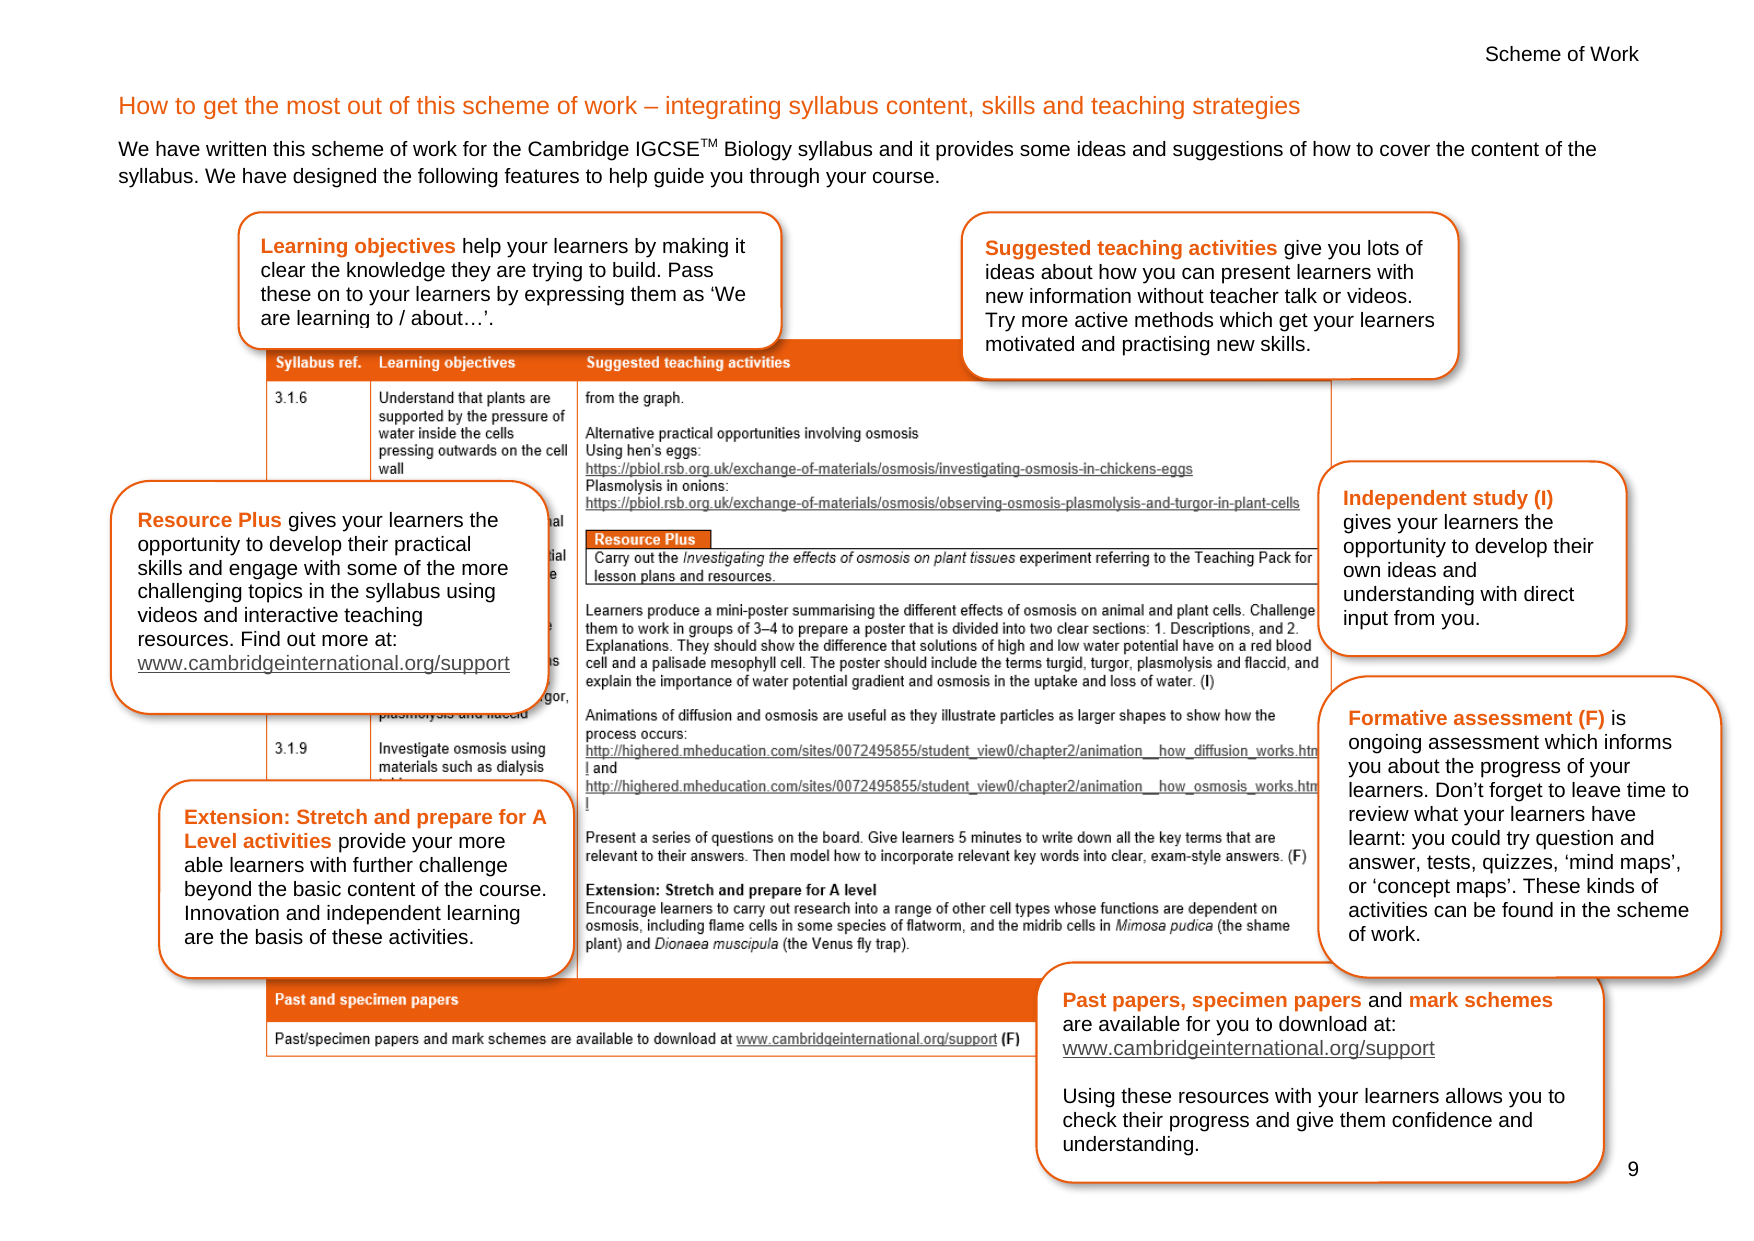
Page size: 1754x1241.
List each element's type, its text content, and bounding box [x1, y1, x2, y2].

subtitle How to get the most out of this scheme of work – integrating syllabus content, skills and teaching strategies [118, 91, 1639, 120]
text We have written this scheme of work for the Cambridge IGCSETM Biology syllabus and it provides some ideas and suggestions of how to cover the content of the syllabus. We have designed the following features to help guide you through your course. [118, 136, 1639, 188]
picture [265, 338, 1333, 1058]
